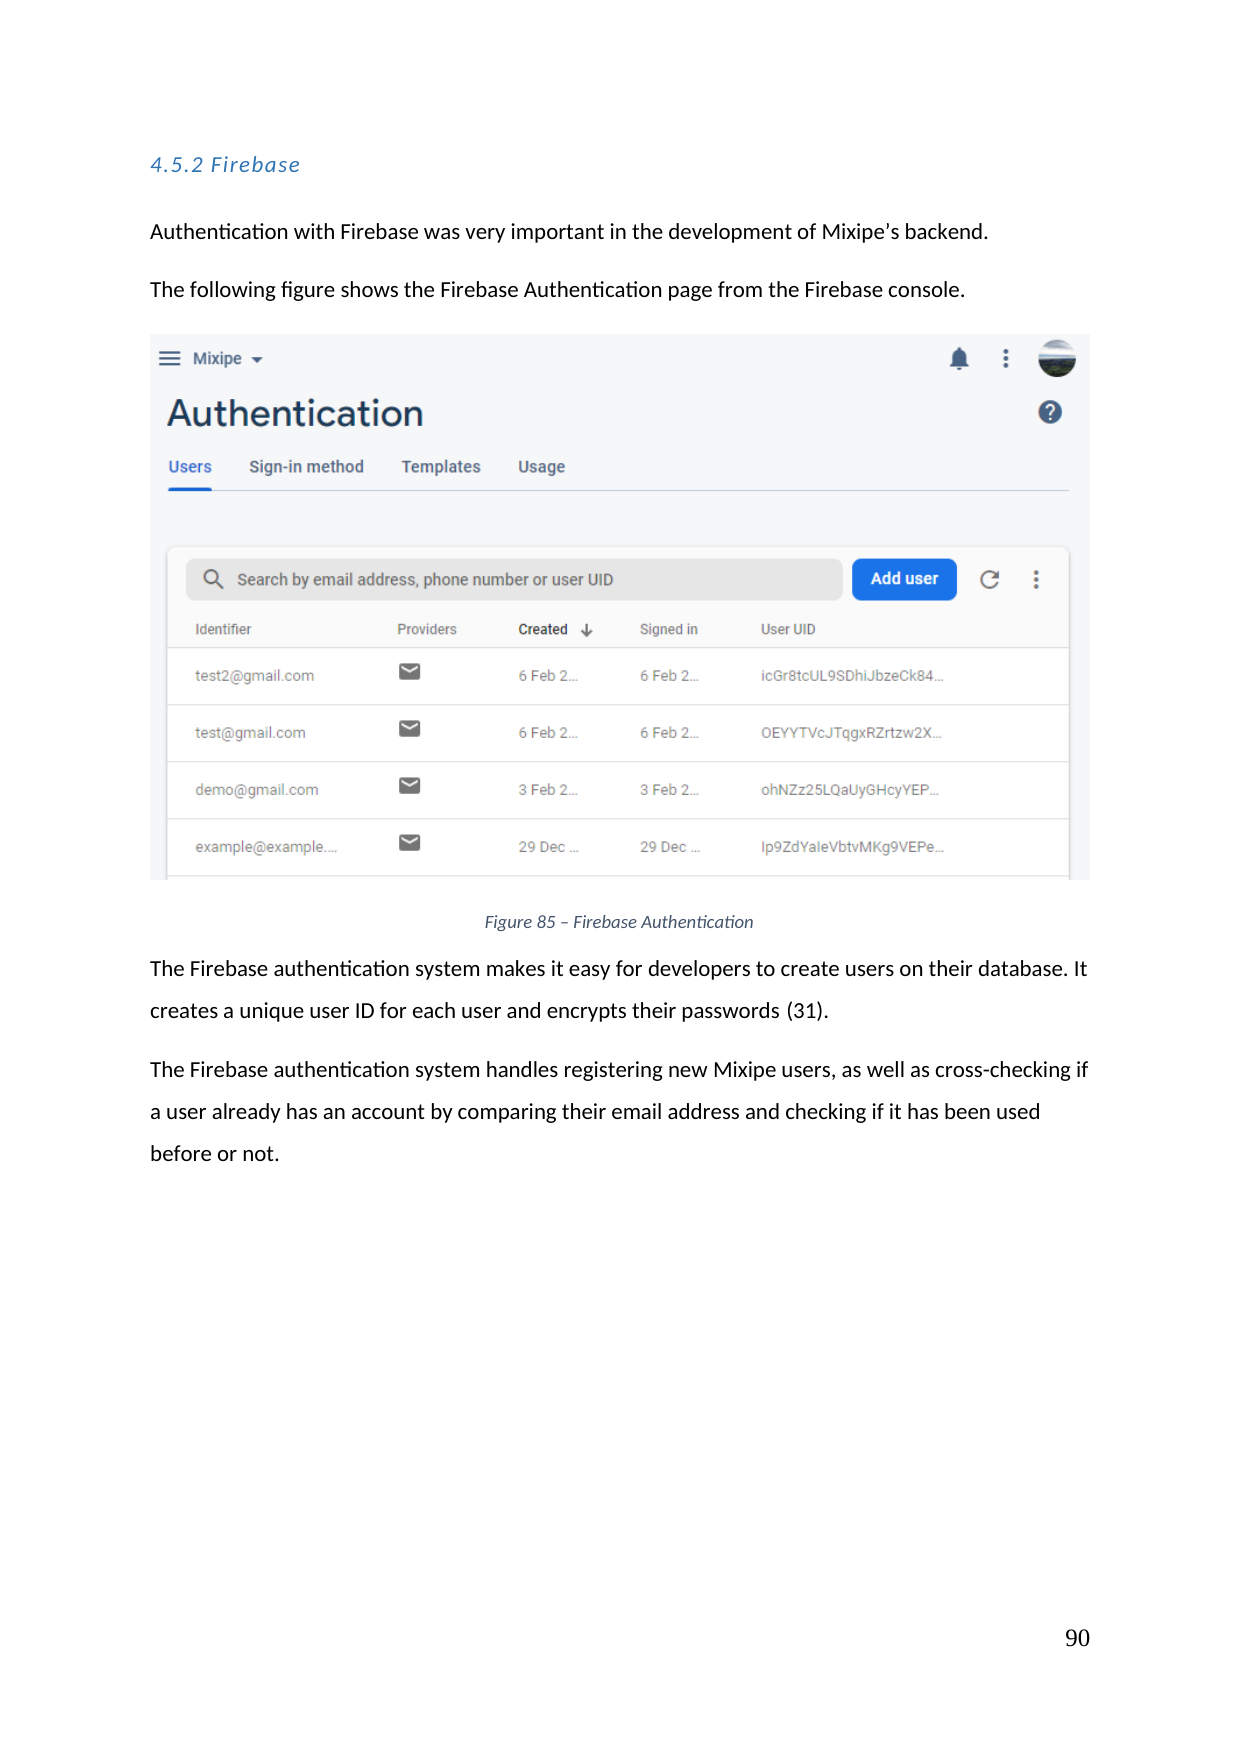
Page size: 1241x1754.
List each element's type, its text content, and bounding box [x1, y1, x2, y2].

text Authentication with Firebase was very important in the development of Mixipe’s backend. [150, 217, 1090, 245]
text The Firebase authentication system handles registering new Mixipe users, as well as cross-checking if a user already has an account by comparing their email address and checking if it has been used before or not. [150, 1055, 1090, 1167]
text The Firebase authentication system makes it easy for developers to create users on their database. It creates a unique user ID for each user and encrypts their passwords . [150, 954, 1090, 1024]
subtitle 4.5.2 Firebase [150, 150, 1090, 178]
picture [150, 334, 1091, 880]
text The following figure shows the Firebase Authentication page from the Firebase console. [150, 276, 1090, 304]
text Figure 85 – Firebase Authentication [150, 911, 1090, 933]
